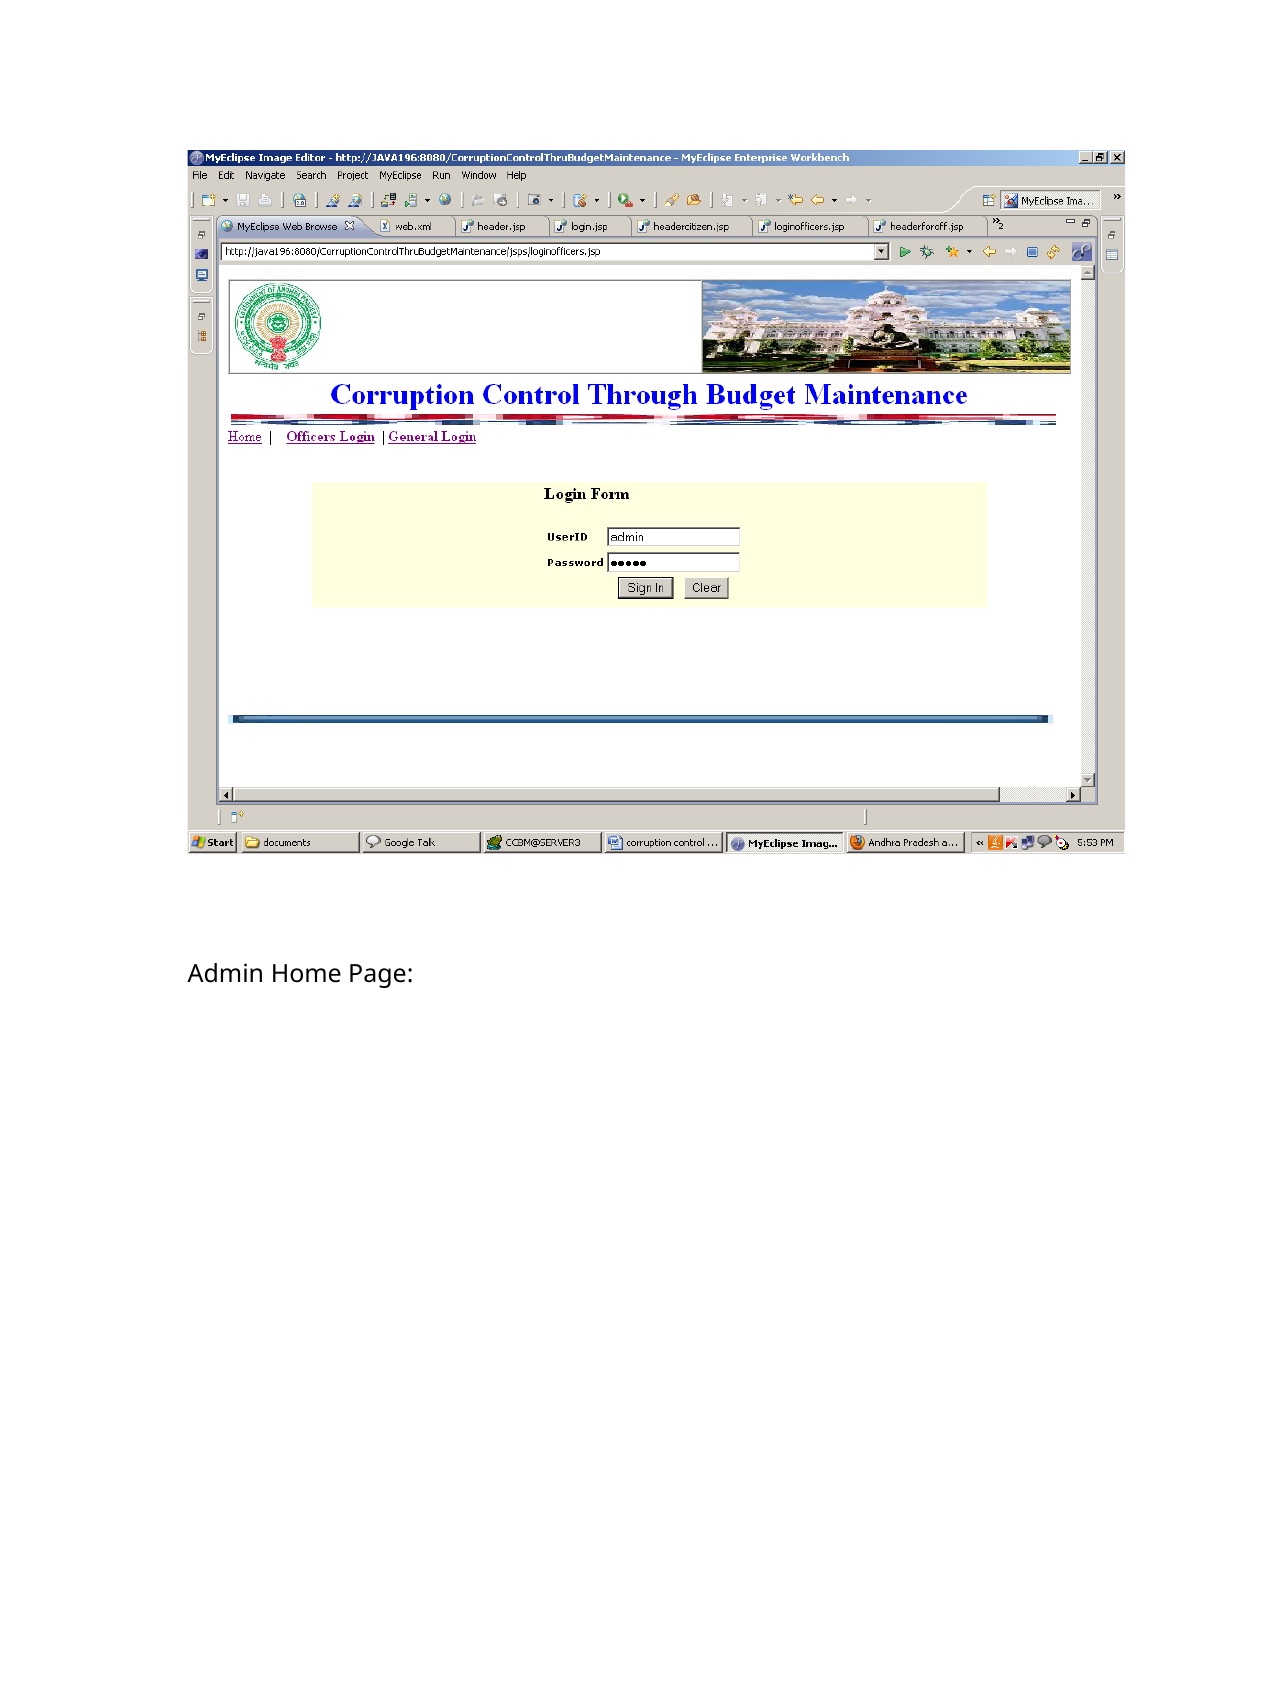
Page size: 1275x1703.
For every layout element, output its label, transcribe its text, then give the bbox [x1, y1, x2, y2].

picture [187, 150, 1125, 854]
text Admin Home Page: [187, 955, 1125, 989]
